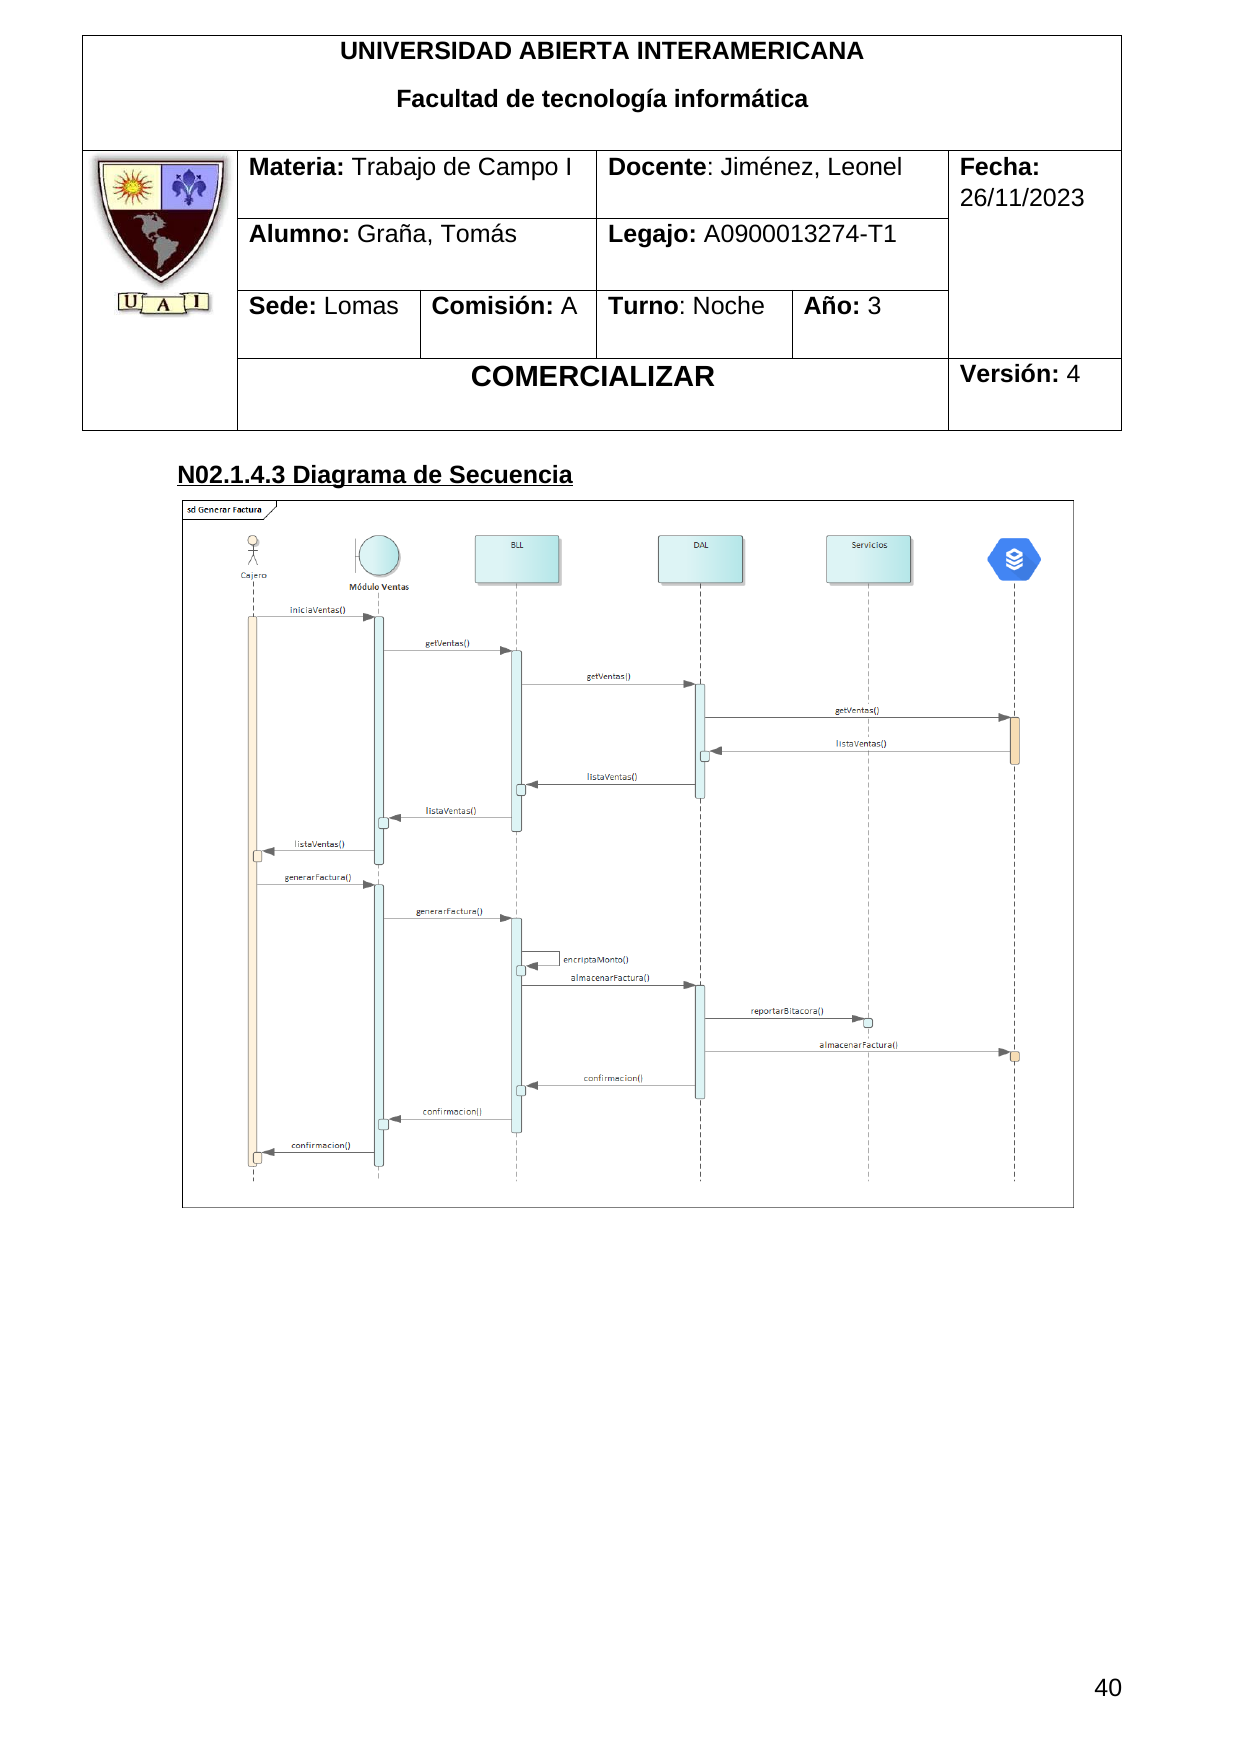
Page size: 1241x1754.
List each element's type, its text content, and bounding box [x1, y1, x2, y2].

picture [177, 495, 1079, 1213]
subtitle N02.1.4.3 Diagrama de Secuencia [177, 460, 1122, 488]
picture [87, 151, 234, 320]
